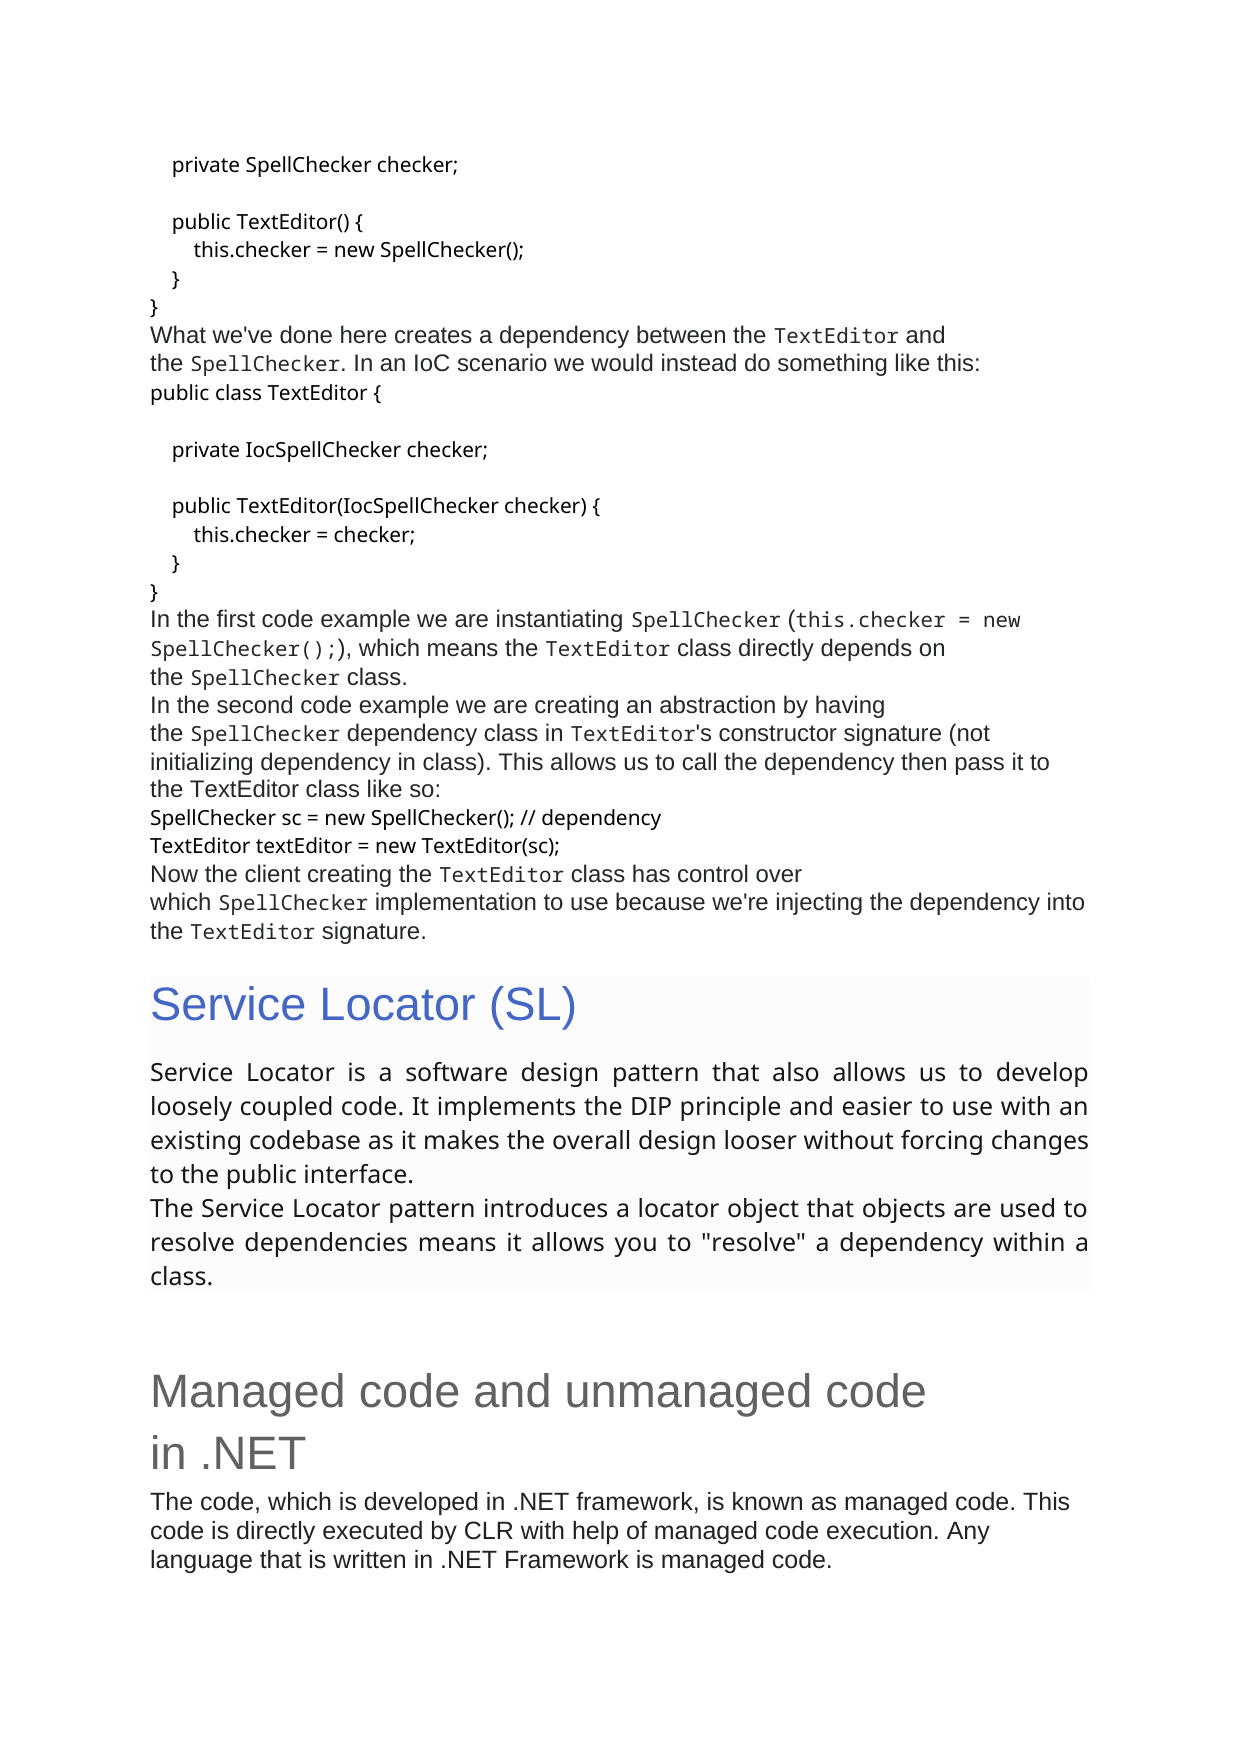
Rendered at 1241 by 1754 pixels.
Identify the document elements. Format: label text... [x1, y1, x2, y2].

text public TextEditor(IocSpellChecker checker) { [150, 492, 1090, 520]
text Service Locator is a software design pattern that also allows us to develop loosely coupled code. It implements the DIP principle and easier to use with an existing codebase as it makes the overall design looser without forcing changes to the public interface. [150, 1054, 1090, 1191]
text SpellChecker sc = new SpellChecker(); // dependency [150, 803, 1090, 831]
text public TextEditor() { [150, 207, 1090, 235]
text In the first code example we are instantiating SpellChecker (this.checker = new SpellChecker();), which means the TextEditor class directly depends on the SpellChecker class. [150, 605, 1090, 691]
subtitle Managed code and unmanaged code in .NET [150, 1363, 1090, 1479]
text TextEditor textEditor = new TextEditor(sc); [150, 831, 1090, 860]
text this.checker = new SpellChecker(); [150, 235, 1090, 264]
text } [150, 264, 1090, 292]
text In the second code example we are creating an abstraction by having the SpellChecker dependency class in TextEditor's constructor signature (not initializing dependency in class). This allows us to call the dependency then pass it to the TextEditor class like so: [150, 691, 1090, 803]
text private SpellChecker checker; [150, 150, 1090, 178]
text } [150, 577, 1090, 605]
text Now the client creating the TextEditor class has control over which SpellChecker implementation to use because we're injecting the dependency into the TextEditor signature. [150, 860, 1090, 946]
text } [150, 548, 1090, 577]
text What we've done here creates a dependency between the TextEditor and the SpellChecker. In an IoC scenario we would instead do something like this: [150, 321, 1090, 378]
text public class TextEditor { [150, 378, 1090, 406]
text } [150, 292, 1090, 321]
text private IocSpellChecker checker; [150, 435, 1090, 463]
text The code, which is developed in .NET framework, is known as managed code. This code is directly executed by CLR with help of managed code execution. Any language that is written in .NET Framework is managed code. [150, 1487, 1090, 1573]
text The Service Locator pattern introduces a locator object that objects are used to resolve dependencies means it allows you to "resolve" a dependency within a class. [150, 1191, 1090, 1293]
text Service Locator (SL) [150, 977, 1090, 1031]
text this.checker = checker; [150, 520, 1090, 548]
